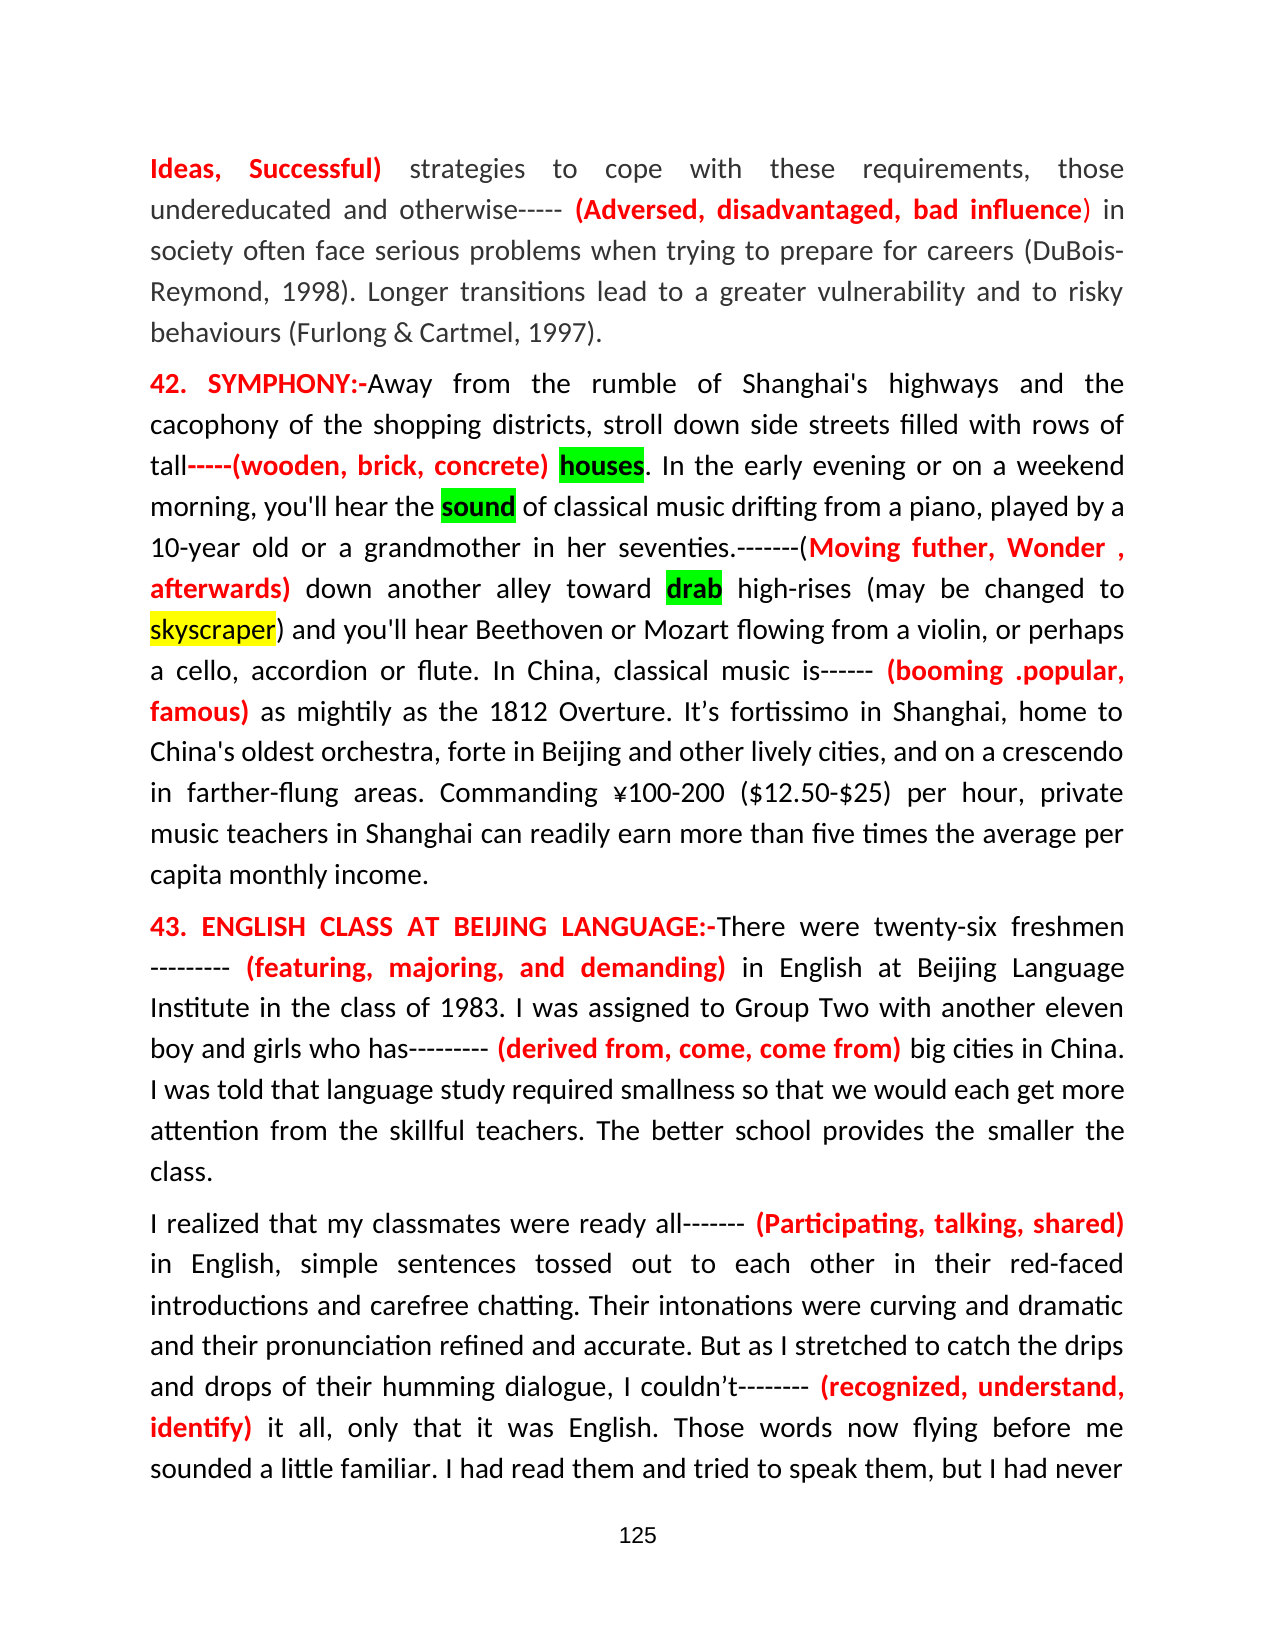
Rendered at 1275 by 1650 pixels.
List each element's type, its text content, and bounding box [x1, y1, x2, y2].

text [150, 1205, 1125, 1486]
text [150, 150, 1125, 349]
text 43. ENGLISH CLASS AT BEIJING LANGUAGE:-There were twenty-six freshmen --------- (featuring, majoring, and demanding) in English at Beijing Language Institute in the class of 1983. I was assigned to Group Two with another eleven boy and girls who has--------- (derived from, come, come from) big cities in China. I was told that language study required smallness so that we would each get more attention from the skillful teachers. The better school provides the smaller the class. [150, 908, 1125, 1189]
text 42. SYMPHONY:-Away from the rumble of Shanghai's highways and the cacophony of the shopping districts, stroll down side streets filled with rows of tall-----(wooden, brick, concrete) houses. In the early evening or on a weekend morning, you'll hear the sound of classical music drifting from a piano, played by a 10-year old or a grandmother in her seventies.-------(Moving futher, Wonder , afterwards) down another alley toward drab high-rises (may be changed to skyscraper) and you'll hear Beethoven or Mozart flowing from a violin, or perhaps a cello, accordion or flute. In China, classical music is------ (booming .popular, famous) as mightily as the 1812 Overture. It’s fortissimo in Shanghai, home to China's oldest orchestra, forte in Beijing and other lively cities, and on a crescendo in farther-flung areas. Commanding ¥100-200 ($12.50-$25) per hour, private music teachers in Shanghai can readily earn more than five times the average per capita monthly income. [150, 365, 1125, 892]
